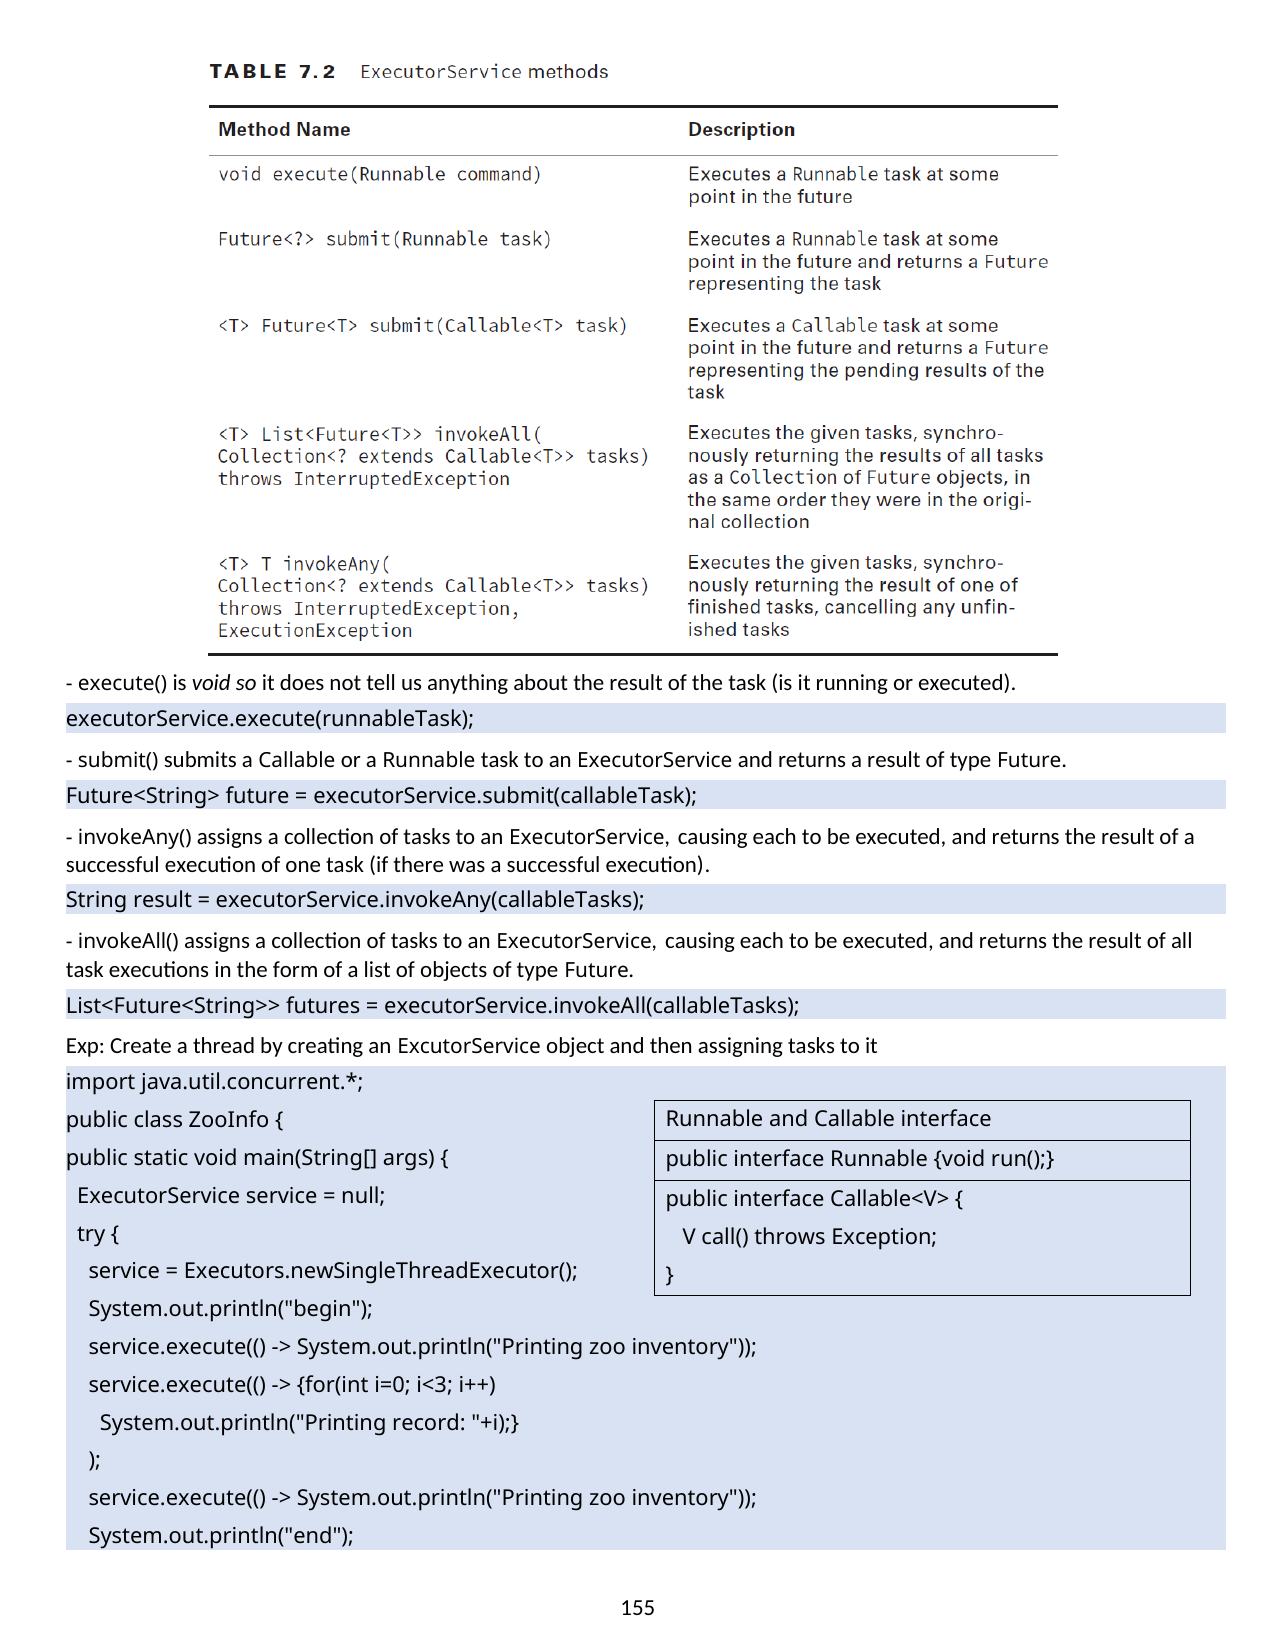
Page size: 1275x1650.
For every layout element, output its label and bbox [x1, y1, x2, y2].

picture [203, 56, 1072, 663]
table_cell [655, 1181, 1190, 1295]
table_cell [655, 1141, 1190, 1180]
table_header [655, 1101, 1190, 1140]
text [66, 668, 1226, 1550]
